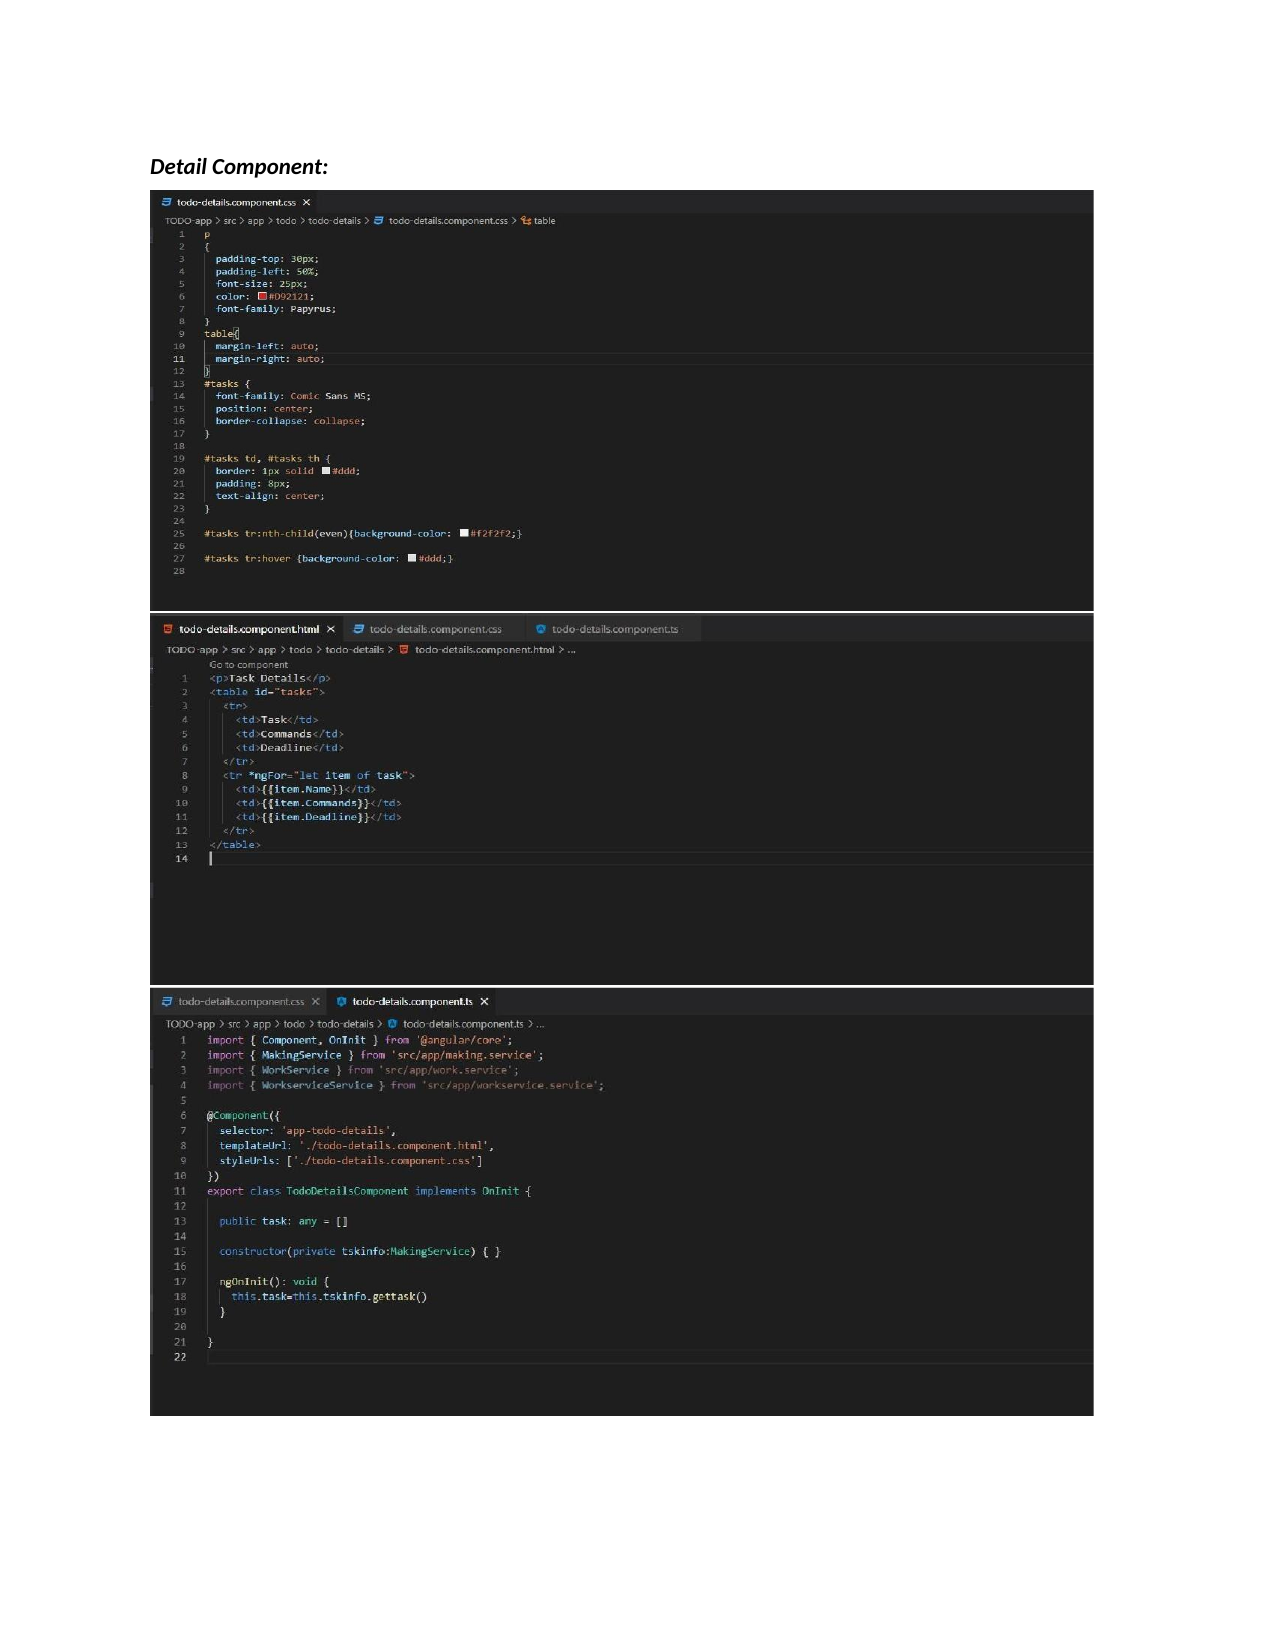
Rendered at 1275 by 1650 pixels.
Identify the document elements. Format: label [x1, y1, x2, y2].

picture [150, 190, 1094, 1416]
